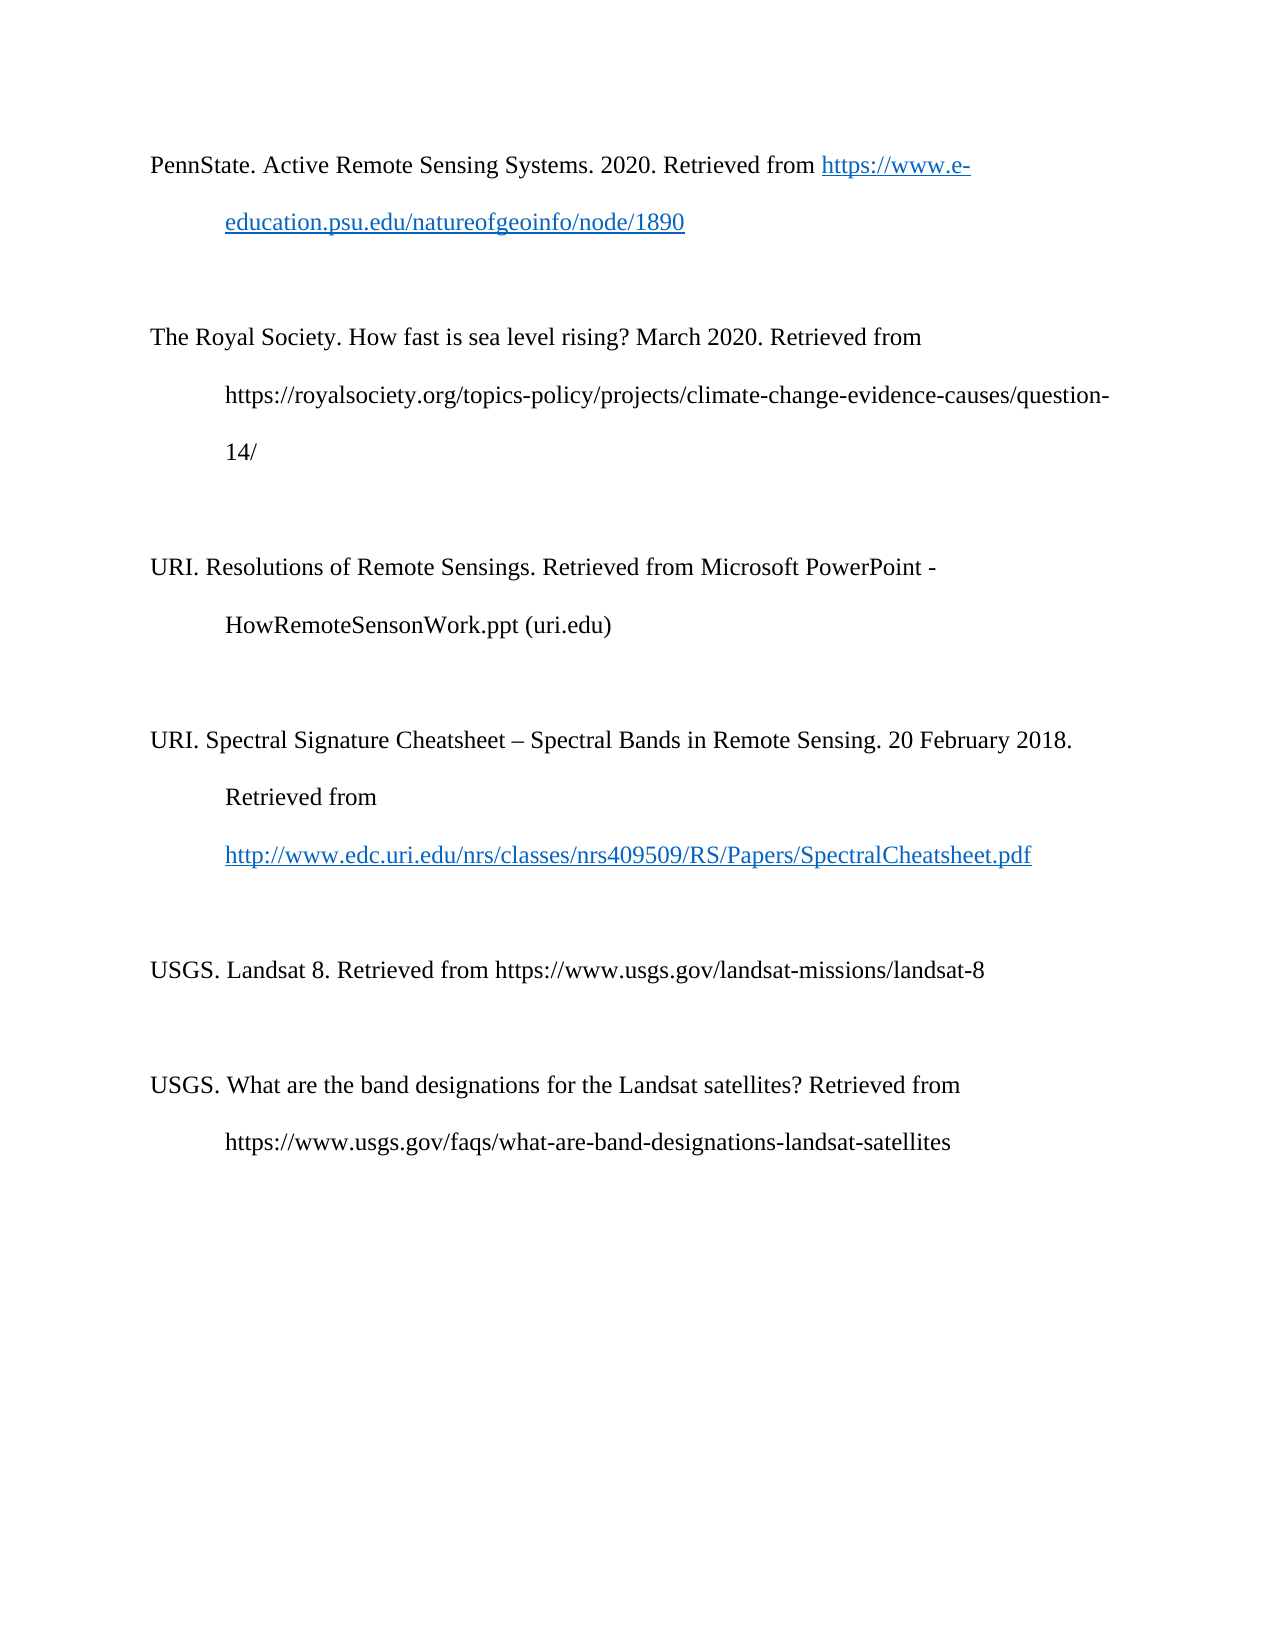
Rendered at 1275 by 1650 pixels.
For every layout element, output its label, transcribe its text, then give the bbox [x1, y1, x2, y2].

text URI. Spectral Signature Cheatsheet – Spectral Bands in Remote Sensing. 20 February 2018. Retrieved from http://www.edc.uri.edu/nrs/classes/nrs409509/RS/Papers/SpectralCheatsheet.pdf [150, 725, 1125, 869]
text USGS. What are the band designations for the Landsat satellites? Retrieved from https://www.usgs.gov/faqs/what-are-band-designations-landsat-satellites [150, 1070, 1125, 1156]
text The Royal Society. How fast is sea level rising? March 2020. Retrieved from https://royalsociety.org/topics-policy/projects/climate-change-evidence-causes/question-14/ [150, 322, 1125, 466]
text USGS. Landsat 8. Retrieved from https://www.usgs.gov/landsat-missions/landsat-8 [150, 955, 1125, 984]
text URI. Resolutions of Remote Sensings. Retrieved from Microsoft PowerPoint - HowRemoteSensonWork.ppt (uri.edu) [150, 552, 1125, 639]
text PennState. Active Remote Sensing Systems. 2020. Retrieved from https://www.e-education.psu.edu/natureofgeoinfo/node/1890 [150, 150, 1125, 236]
